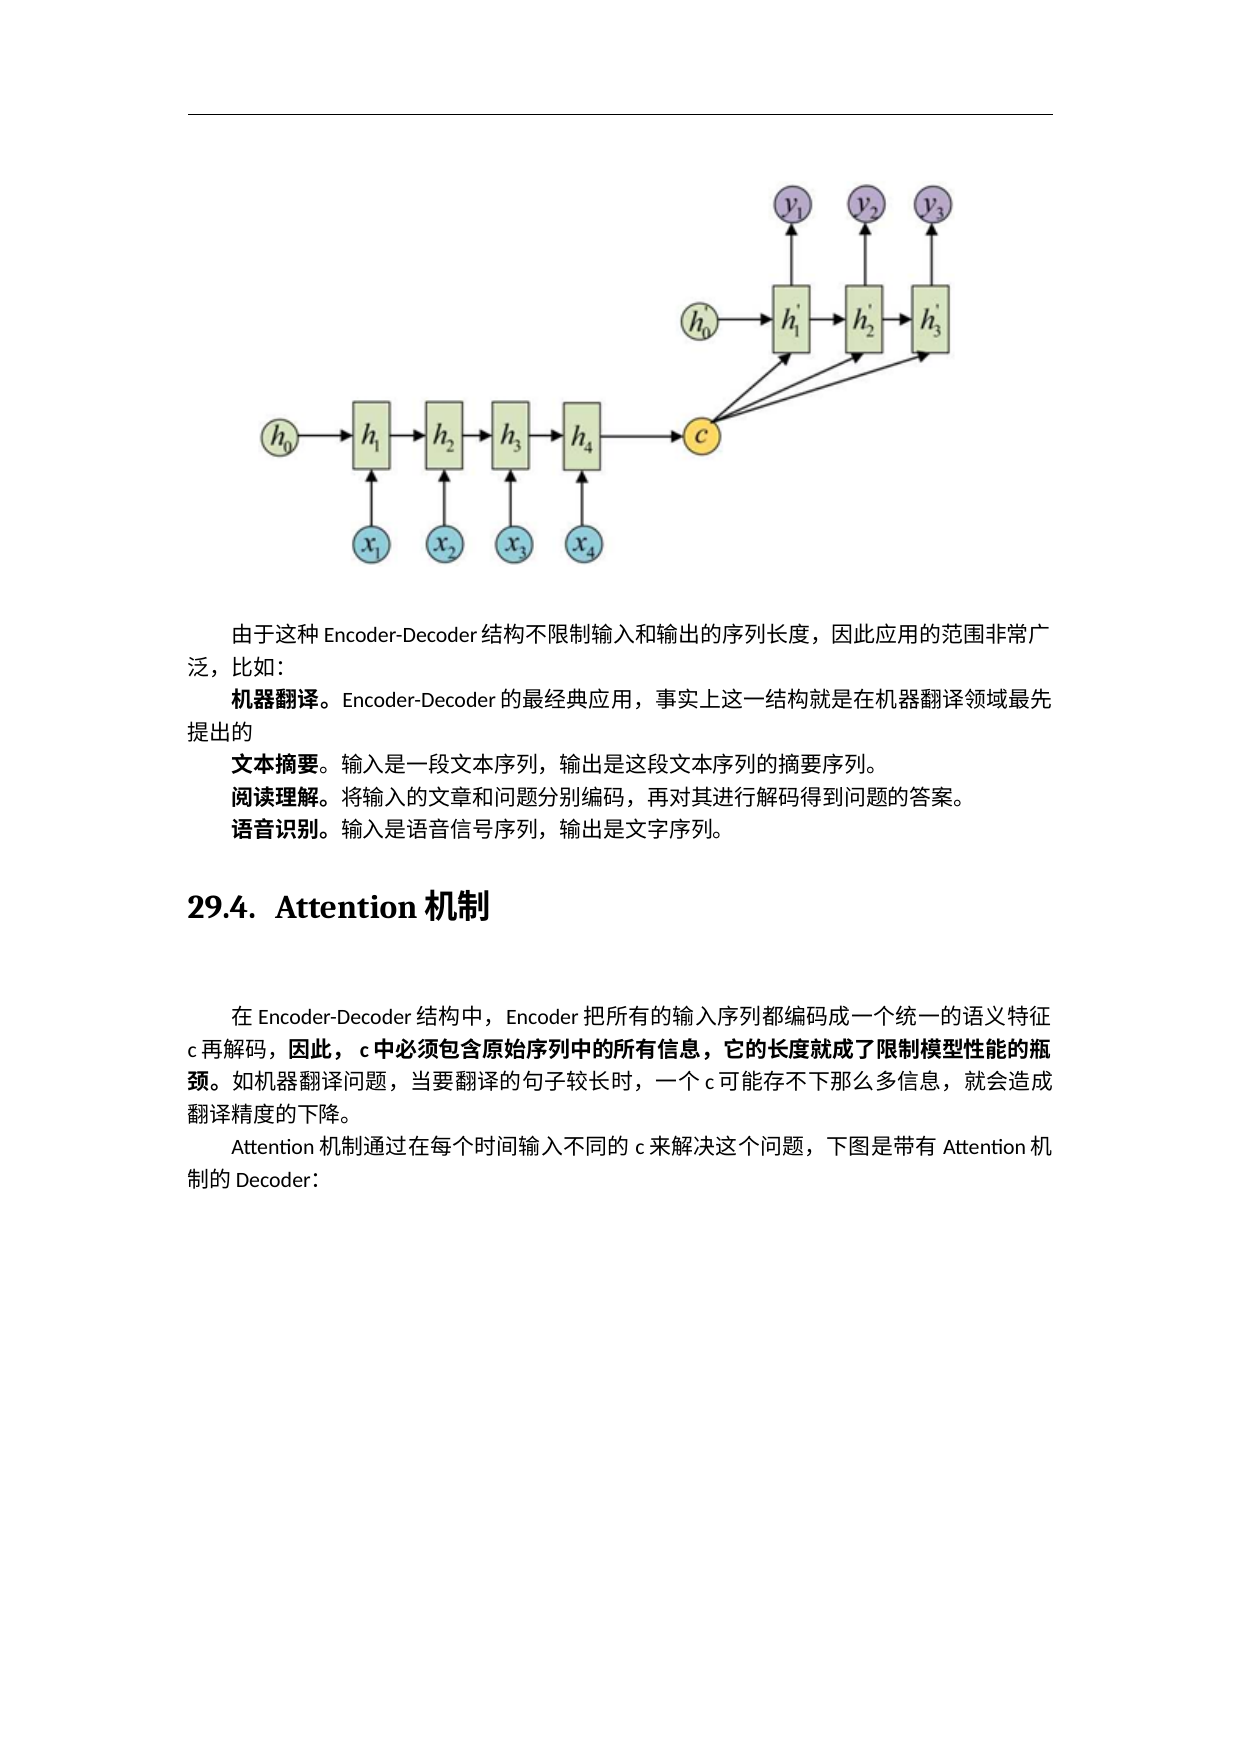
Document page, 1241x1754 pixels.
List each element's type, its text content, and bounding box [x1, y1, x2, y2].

text 在Encoder-Decoder结构中，Encoder把所有的输入序列都编码成一个统一的语义特征c再解码，因此， c中必须包含原始序列中的所有信息，它的长度就成了限制模型性能的瓶颈。如机器翻译问题，当要翻译的句子较长时，一个c可能存不下那么多信息，就会造成翻译精度的下降。 [187, 999, 1053, 1129]
text 文本摘要。输入是一段文本序列，输出是这段文本序列的摘要序列。 [187, 747, 1053, 779]
picture [232, 162, 1008, 601]
text 机器翻译。Encoder-Decoder的最经典应用，事实上这一结构就是在机器翻译领域最先提出的 [187, 682, 1053, 747]
text Attention机制通过在每个时间输入不同的c来解决这个问题，下图是带有Attention机制的Decoder： [187, 1129, 1053, 1194]
subtitle Attention机制 [187, 872, 1053, 937]
text 由于这种Encoder-Decoder结构不限制输入和输出的序列长度，因此应用的范围非常广泛，比如： [187, 617, 1053, 682]
text 阅读理解。将输入的文章和问题分别编码，再对其进行解码得到问题的答案。 [187, 779, 1053, 812]
text 语音识别。输入是语音信号序列，输出是文字序列。 [187, 812, 1053, 844]
